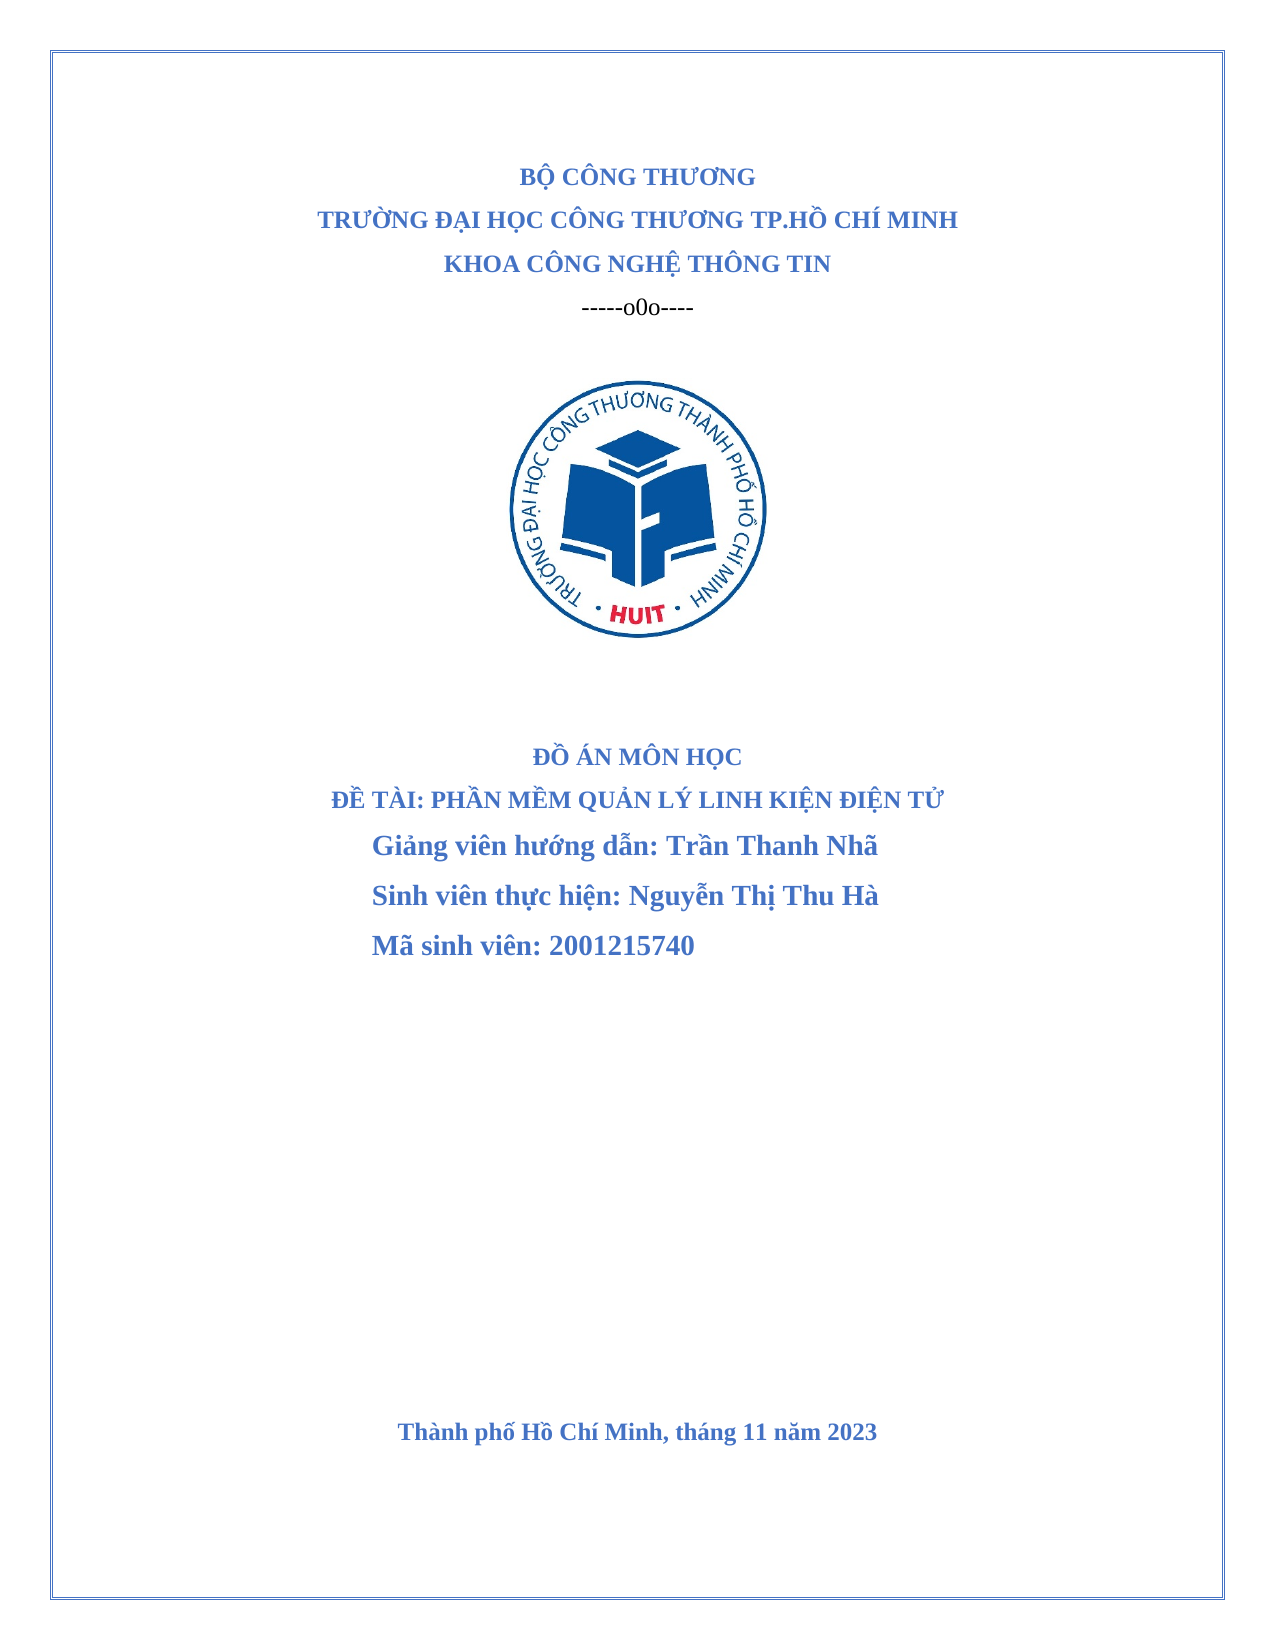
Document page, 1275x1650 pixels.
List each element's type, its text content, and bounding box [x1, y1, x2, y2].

text ĐỒ ÁN MÔN HỌC [150, 742, 1125, 770]
text -----o0o---- [150, 292, 1125, 321]
text BỘ CÔNG THƯƠNG [150, 162, 1125, 191]
text Mã sinh viên: 2001215740 [150, 928, 1125, 962]
text KHOA CÔNG NGHỆ THÔNG TIN [150, 249, 1125, 277]
picture [506, 378, 769, 641]
text Thành phố Hồ Chí Minh, tháng 11 năm 2023 [150, 1417, 1125, 1446]
text Sinh viên thực hiện: Nguyễn Thị Thu Hà [150, 878, 1125, 912]
text TRƯỜNG ĐẠI HỌC CÔNG THƯƠNG TP.HỒ CHÍ MINH [150, 206, 1125, 234]
text ĐỀ TÀI: PHẦN MỀM QUẢN LÝ LINH KIỆN ĐIỆN TỬ [150, 785, 1125, 813]
text Giảng viên hướng dẫn: Trần Thanh Nhã [150, 828, 1125, 861]
